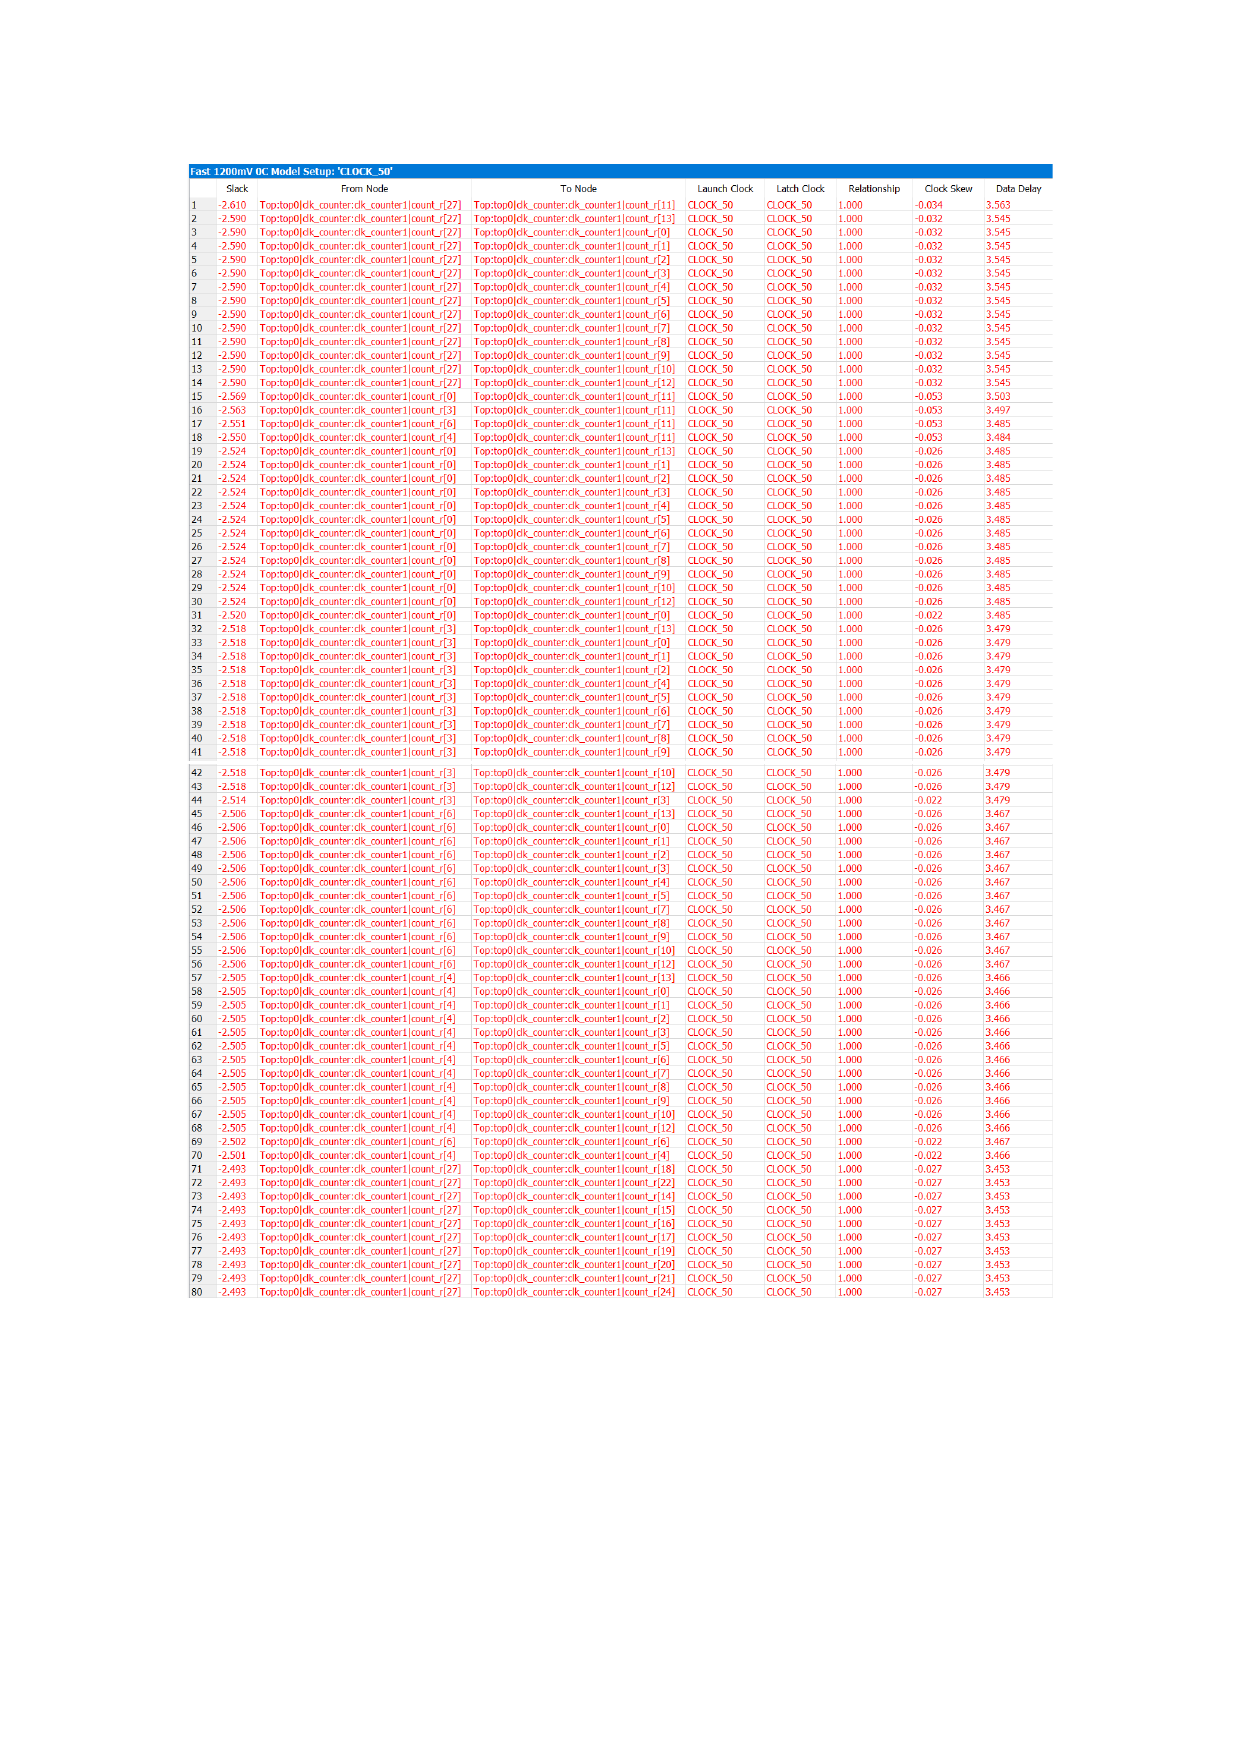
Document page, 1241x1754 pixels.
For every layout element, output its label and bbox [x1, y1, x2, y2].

picture [187, 764, 1053, 1298]
picture [187, 164, 1053, 761]
